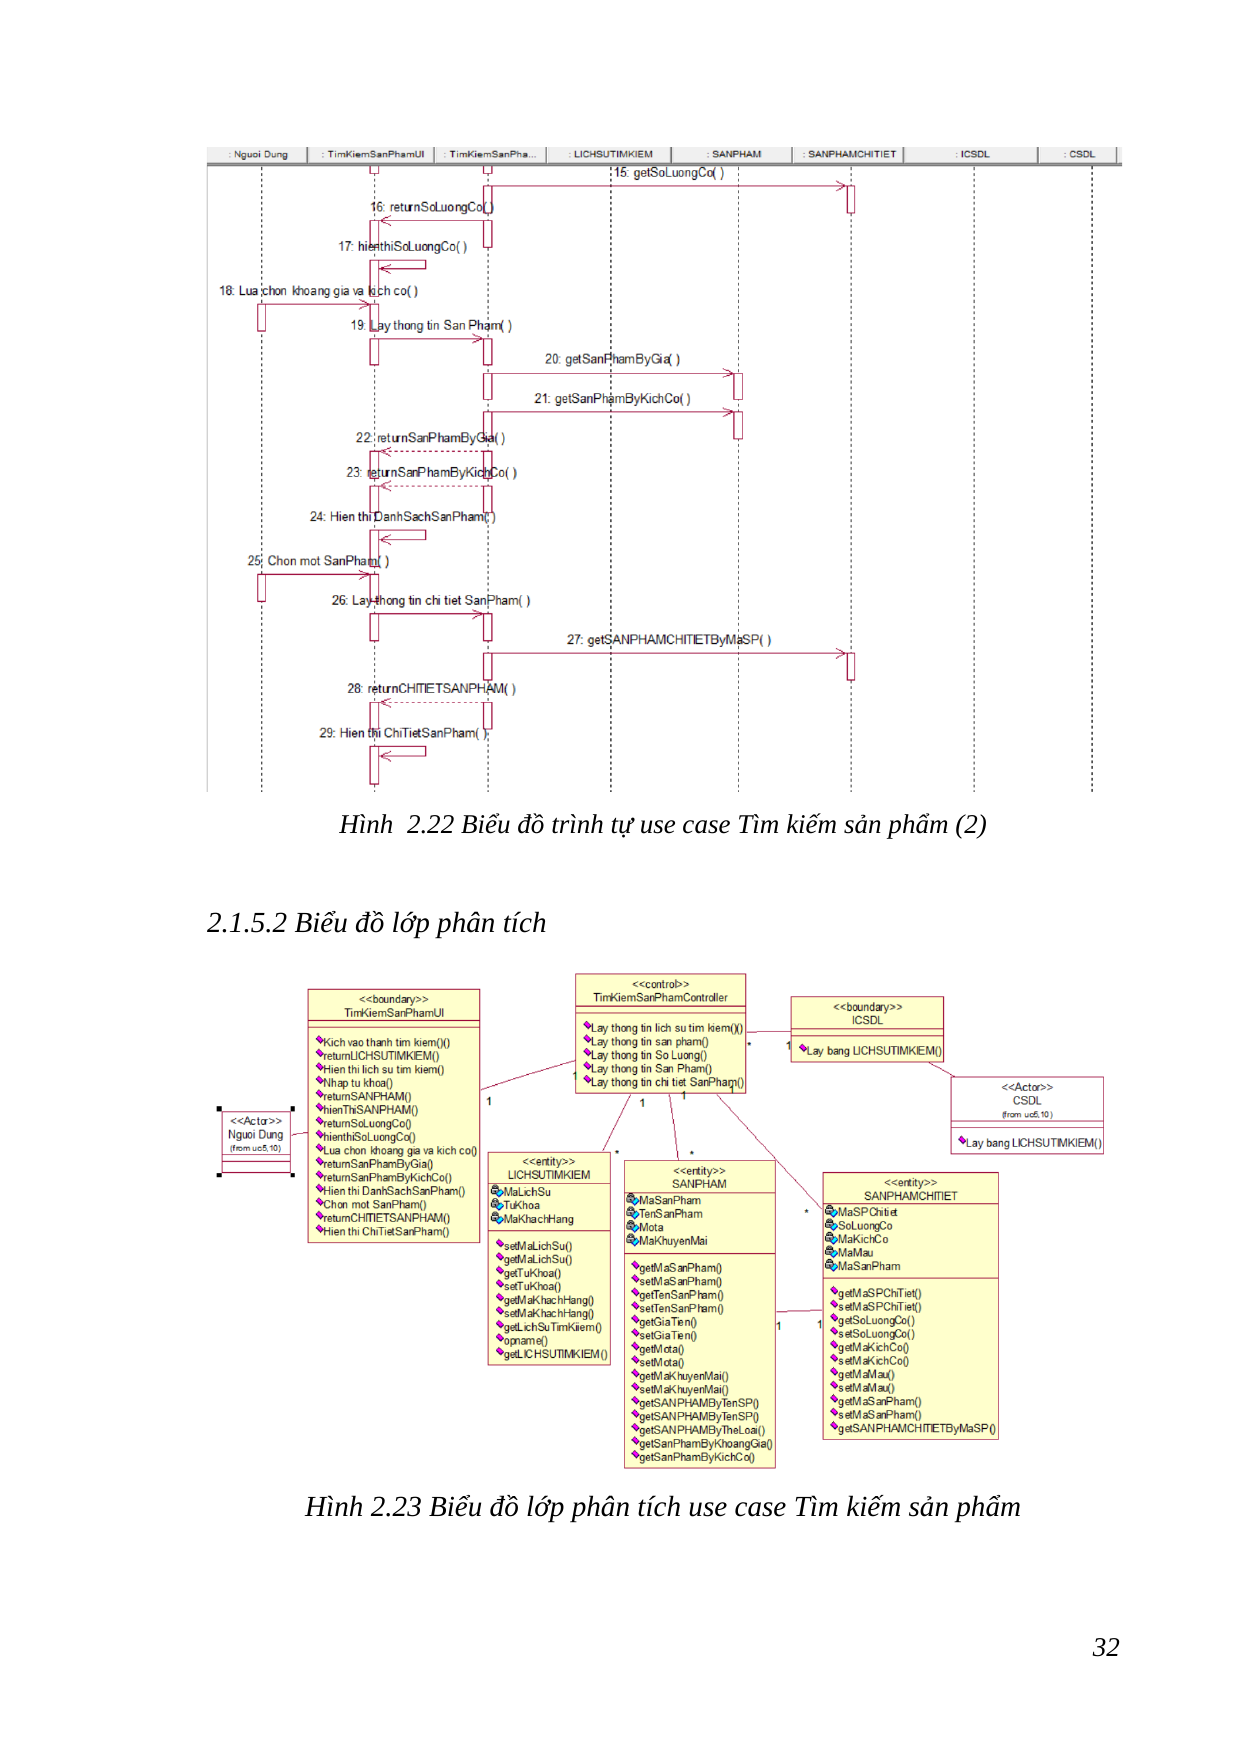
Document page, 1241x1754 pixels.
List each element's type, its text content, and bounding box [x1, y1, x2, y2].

picture [206, 955, 1122, 1473]
picture [206, 147, 1123, 792]
text Hình 2.22 Biểu đồ trình tự use case Tìm kiếm sản phẩm (2) [207, 808, 1122, 839]
text 2.1.5.2 Biểu đồ lớp phân tích [207, 905, 1122, 939]
text Hình 2.23 Biểu đồ lớp phân tích use case Tìm kiếm sản phẩm [207, 1489, 1122, 1522]
